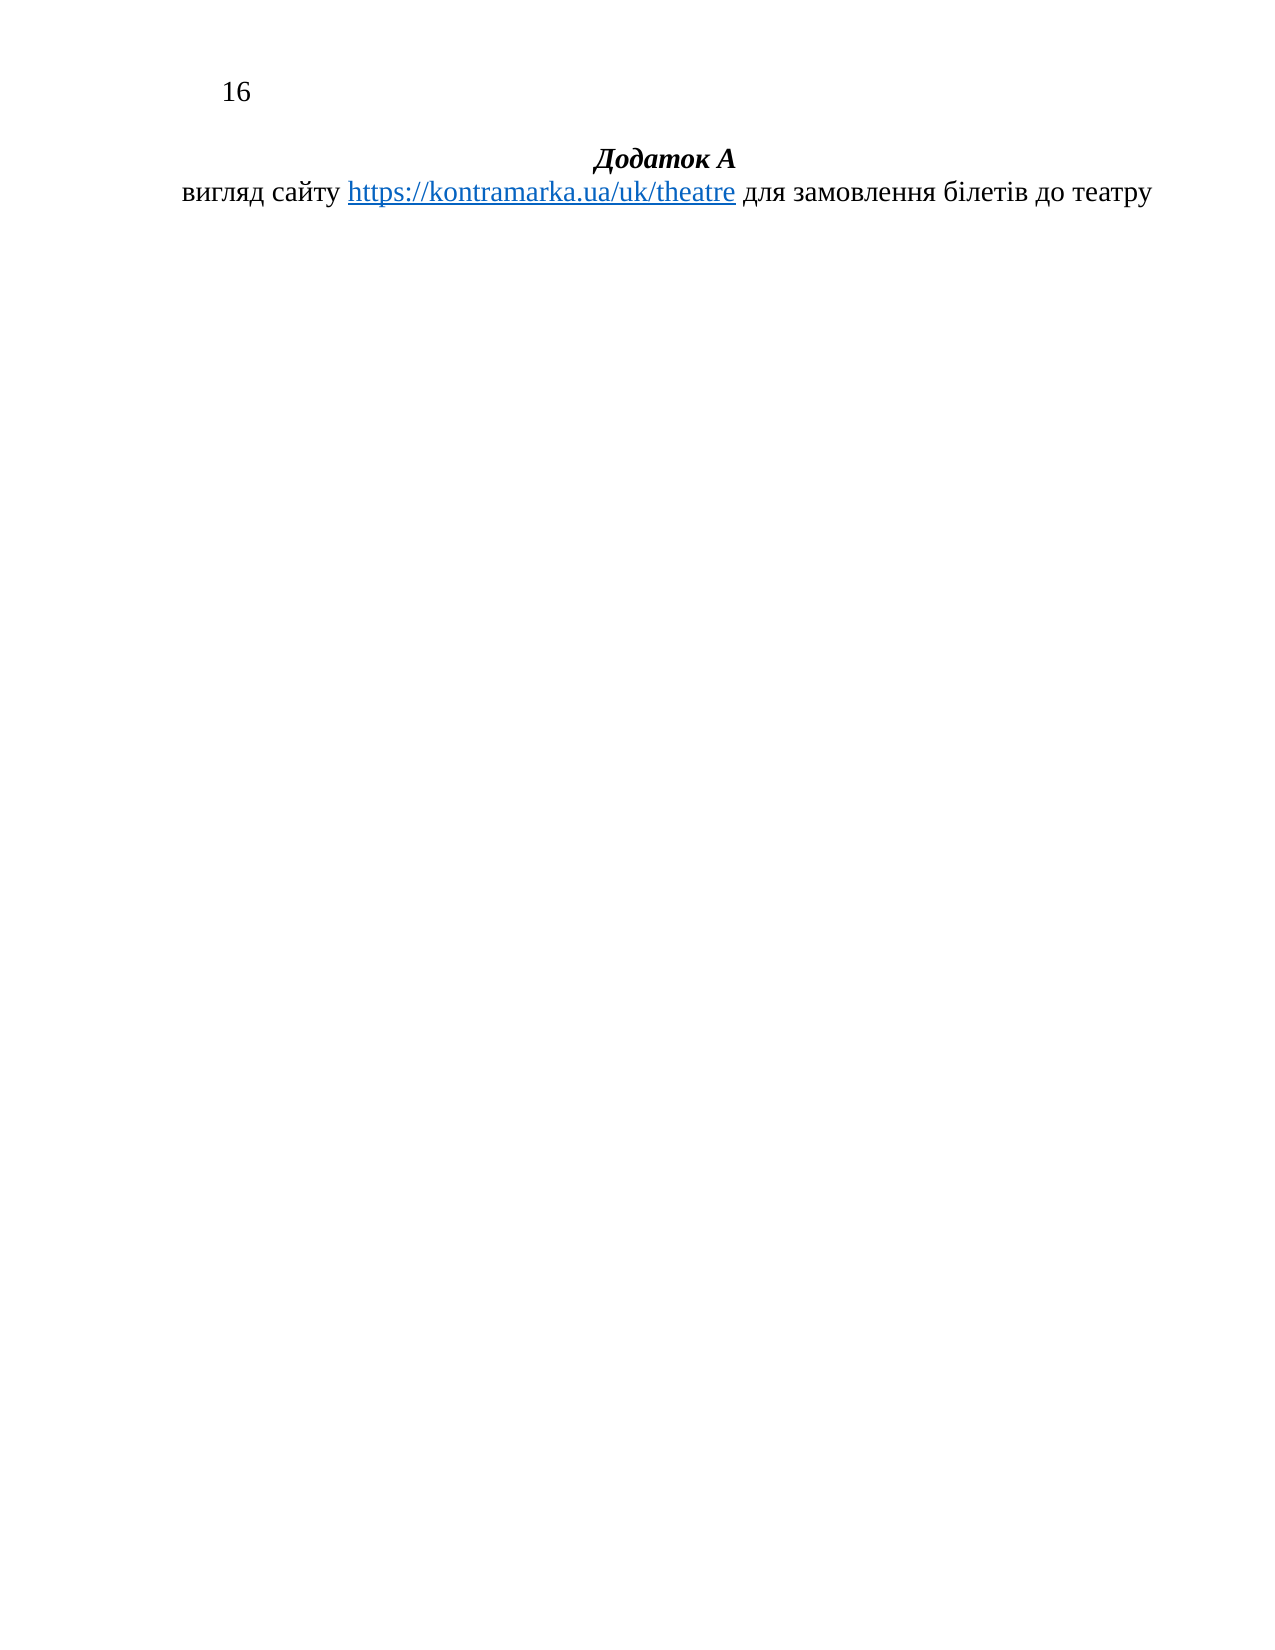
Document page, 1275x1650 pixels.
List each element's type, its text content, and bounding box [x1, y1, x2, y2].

text Додаток А вигляд сайту https://kontramarka.ua/uk/theatre для замовлення білетів до театру [148, 141, 1186, 208]
